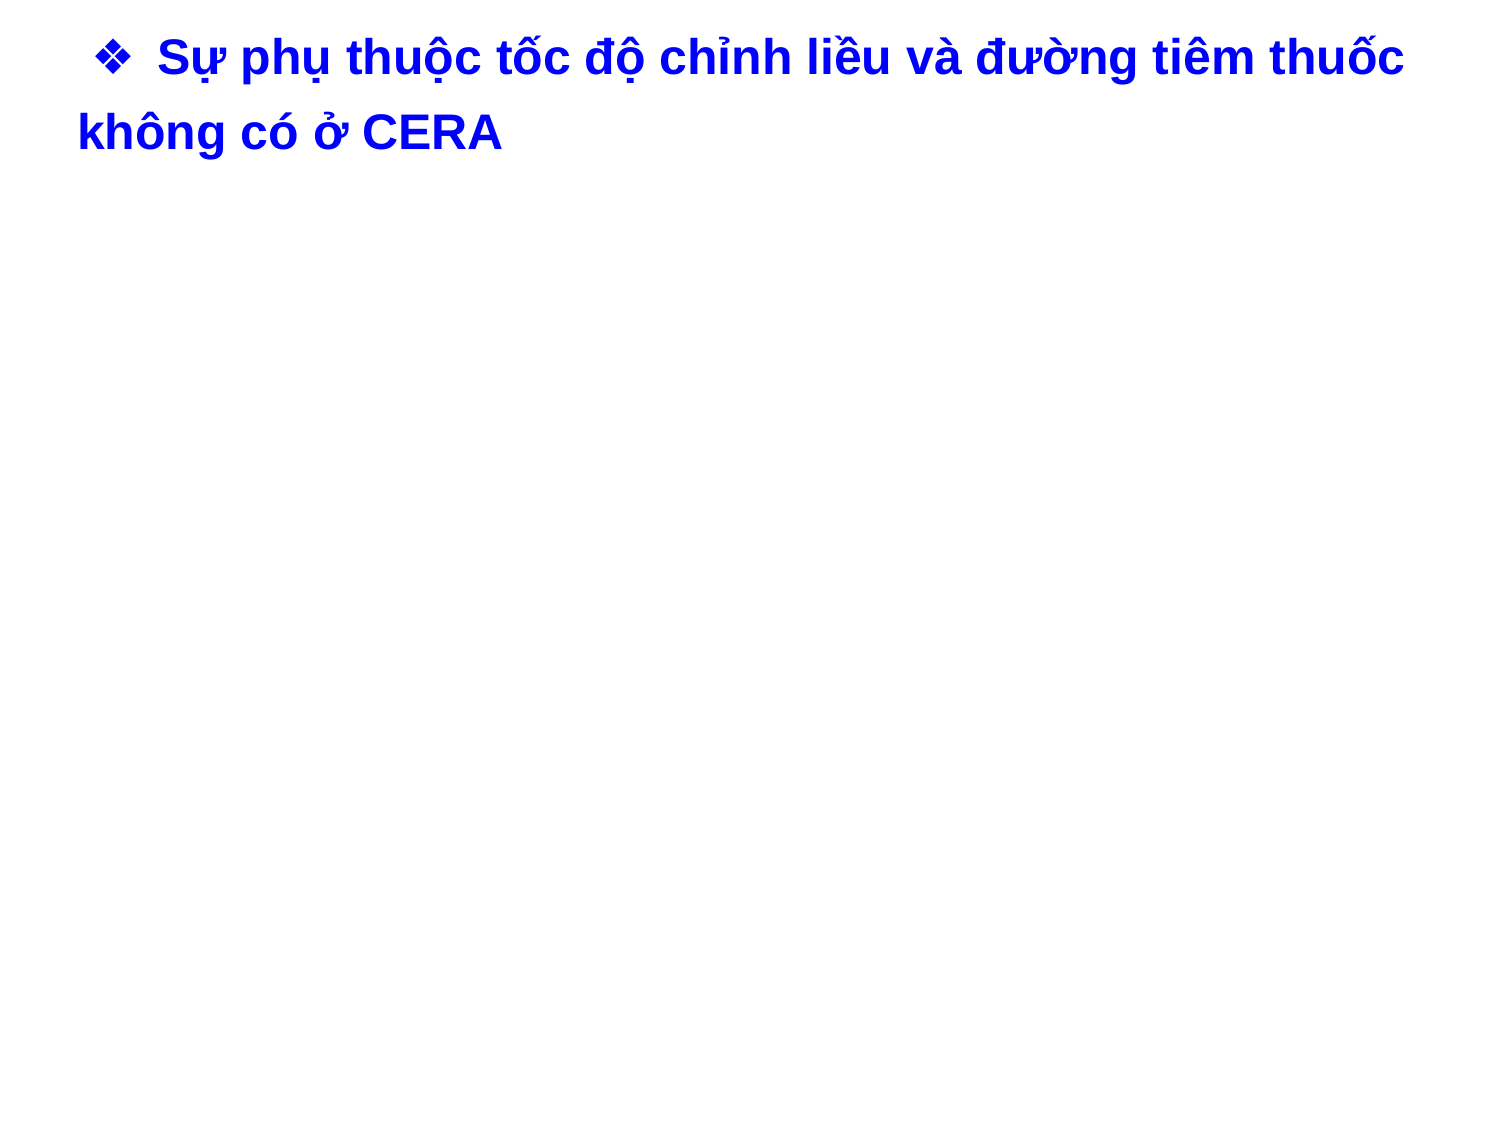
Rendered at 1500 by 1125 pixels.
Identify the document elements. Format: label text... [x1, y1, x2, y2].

list Sự phụ thuộc tốc độ chỉnh liều và đường tiêm thuốc không có ở CERA [77, 2, 1485, 160]
